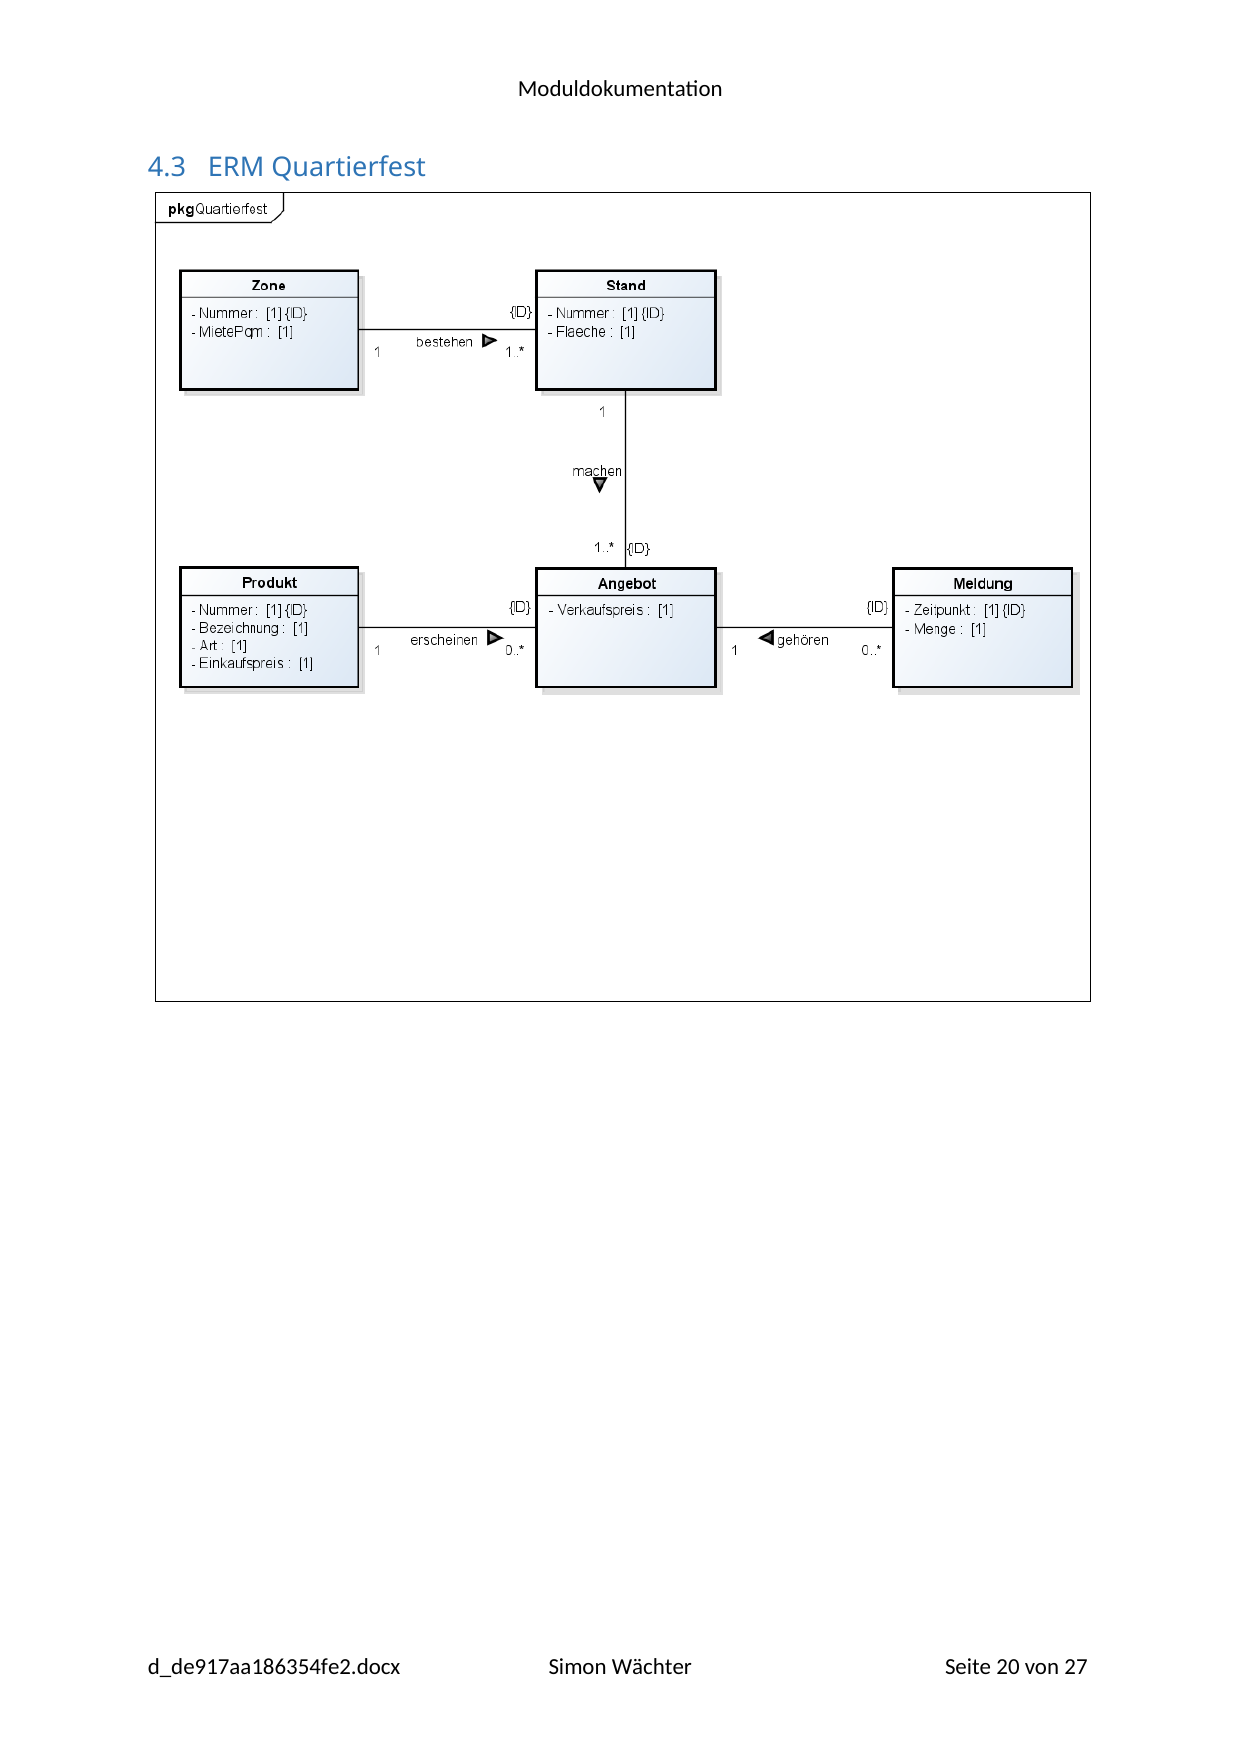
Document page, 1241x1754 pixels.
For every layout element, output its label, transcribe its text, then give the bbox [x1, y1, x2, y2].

subtitle ERM Quartierfest [148, 148, 1093, 184]
picture [147, 187, 1093, 1010]
